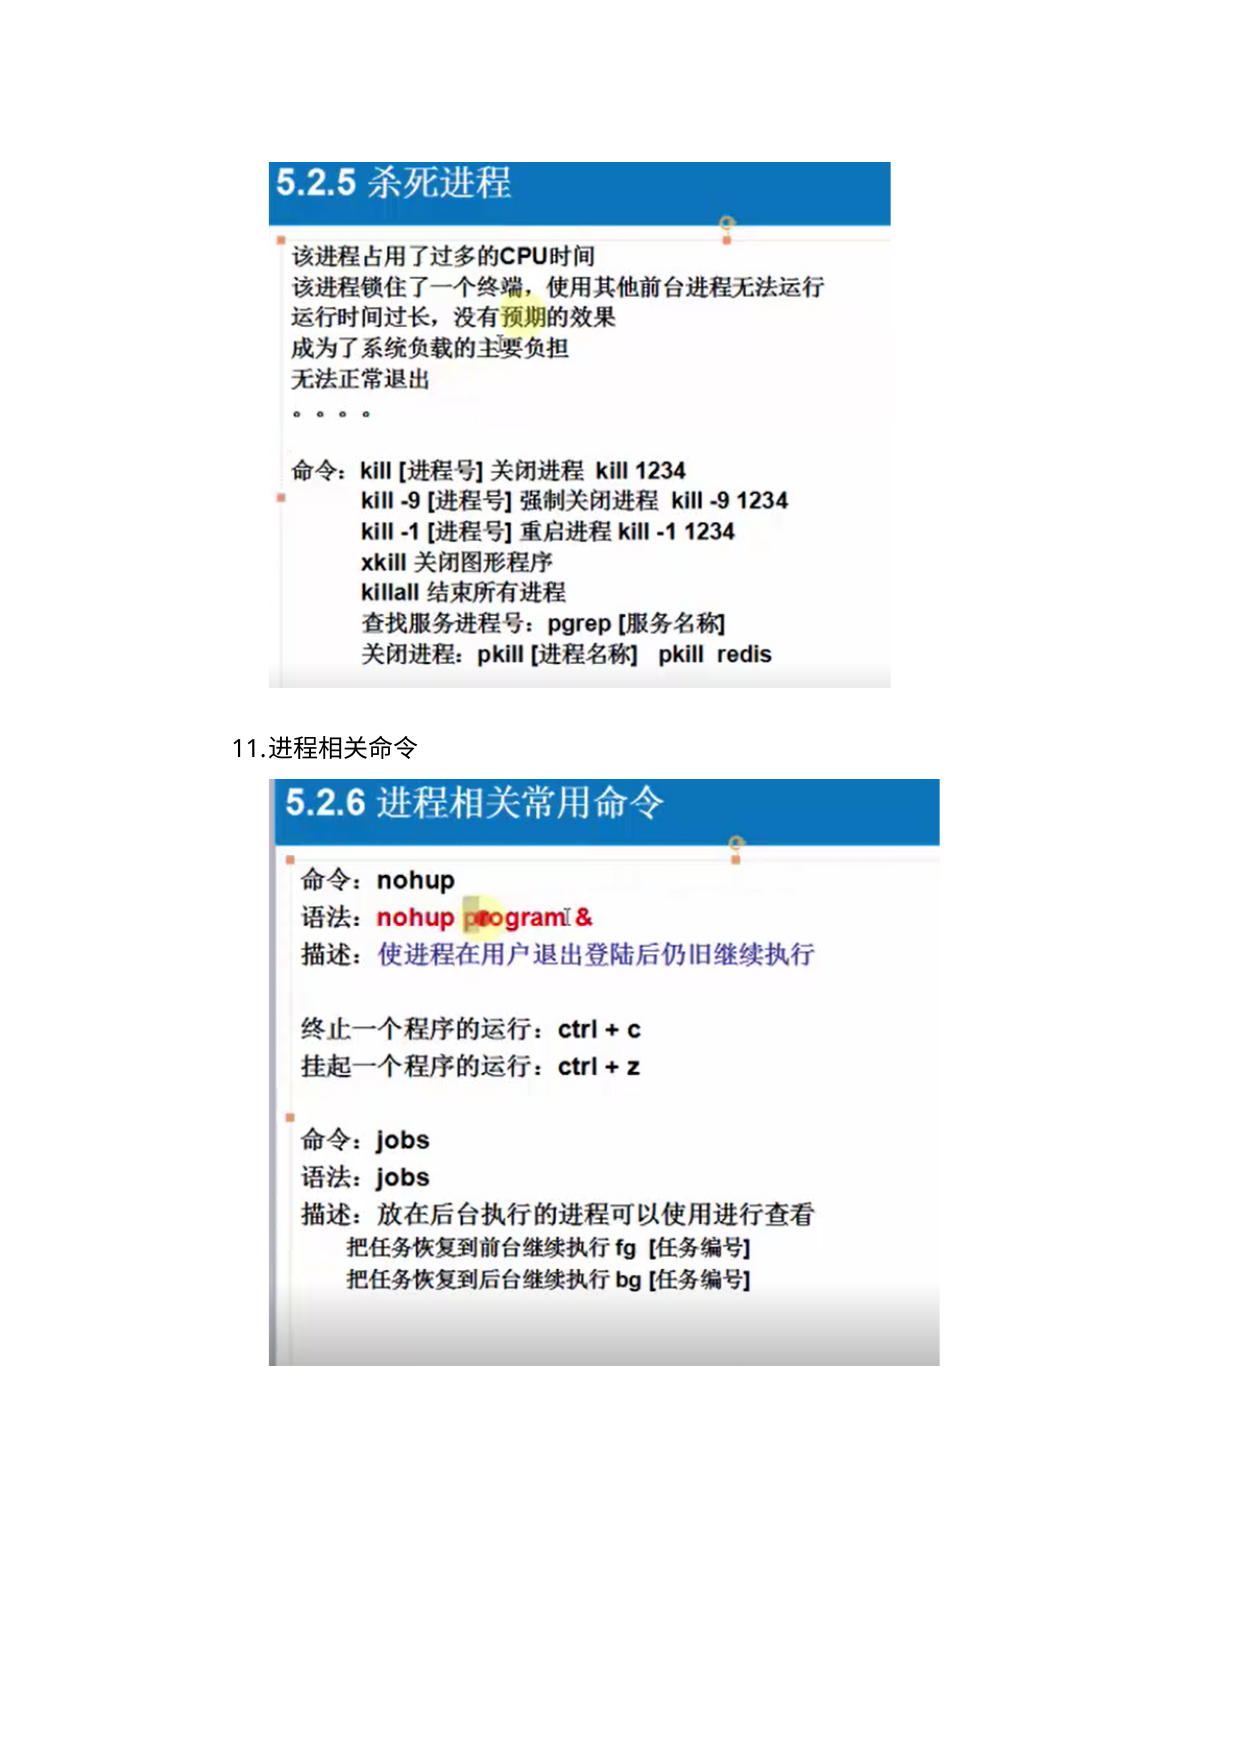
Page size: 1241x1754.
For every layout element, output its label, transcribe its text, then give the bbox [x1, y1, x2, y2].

picture [268, 162, 891, 688]
picture [268, 779, 940, 1366]
list 进程相关命令 [231, 714, 1053, 779]
